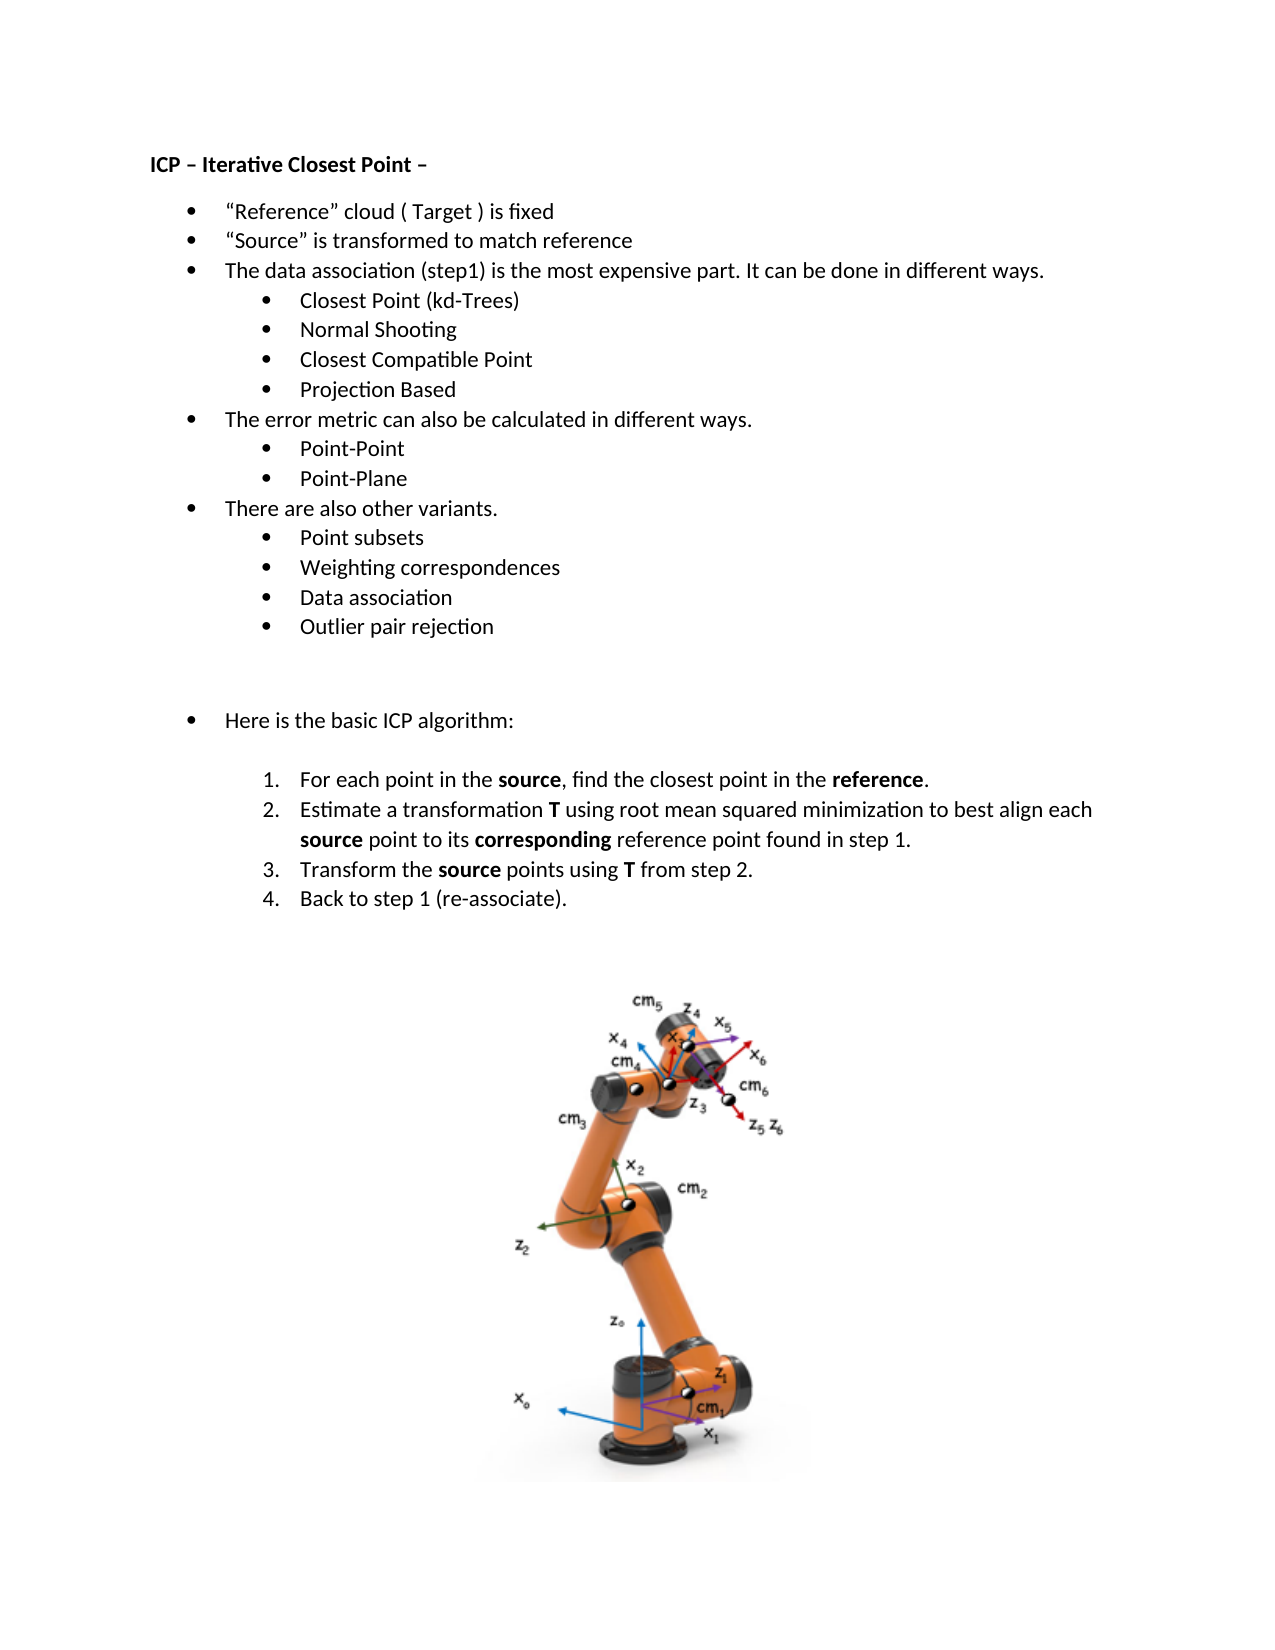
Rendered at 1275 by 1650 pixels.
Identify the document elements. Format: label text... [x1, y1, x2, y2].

list Outlier pair rejection [262, 612, 1125, 641]
list “Reference” cloud ( Target ) is fixed [187, 197, 1125, 225]
list The data association (step1) is the most expensive part. It can be done in different ways. [187, 256, 1125, 284]
list Weighting correspondences [262, 553, 1125, 581]
list Point subsets [262, 523, 1125, 551]
list Back to step 1 (re-associate). [262, 884, 1125, 912]
text ICP – Iterative Closest Point – [150, 150, 1125, 178]
list Closest Point (kd-Trees) [262, 286, 1125, 314]
list “Source” is transformed to match reference [187, 227, 1125, 254]
list Point-Point [262, 434, 1125, 462]
list Data association [262, 583, 1125, 611]
list Projection Based [262, 375, 1125, 403]
picture [464, 975, 811, 1482]
list Transform the source points using T from step 2. [262, 855, 1125, 883]
list Closest Compatible Point [262, 345, 1125, 373]
list For each point in the source, find the closest point in the reference. [262, 766, 1125, 794]
list Here is the basic ICP algorithm: [187, 706, 1125, 734]
list The error metric can also be calculated in different ways. [187, 405, 1125, 433]
list Normal Shooting [262, 316, 1125, 344]
list Point-Plane [262, 464, 1125, 492]
list There are also other variants. [187, 494, 1125, 522]
list Estimate a transformation T using root mean squared minimization to best align each source point to its corresponding reference point found in step 1. [262, 795, 1125, 853]
